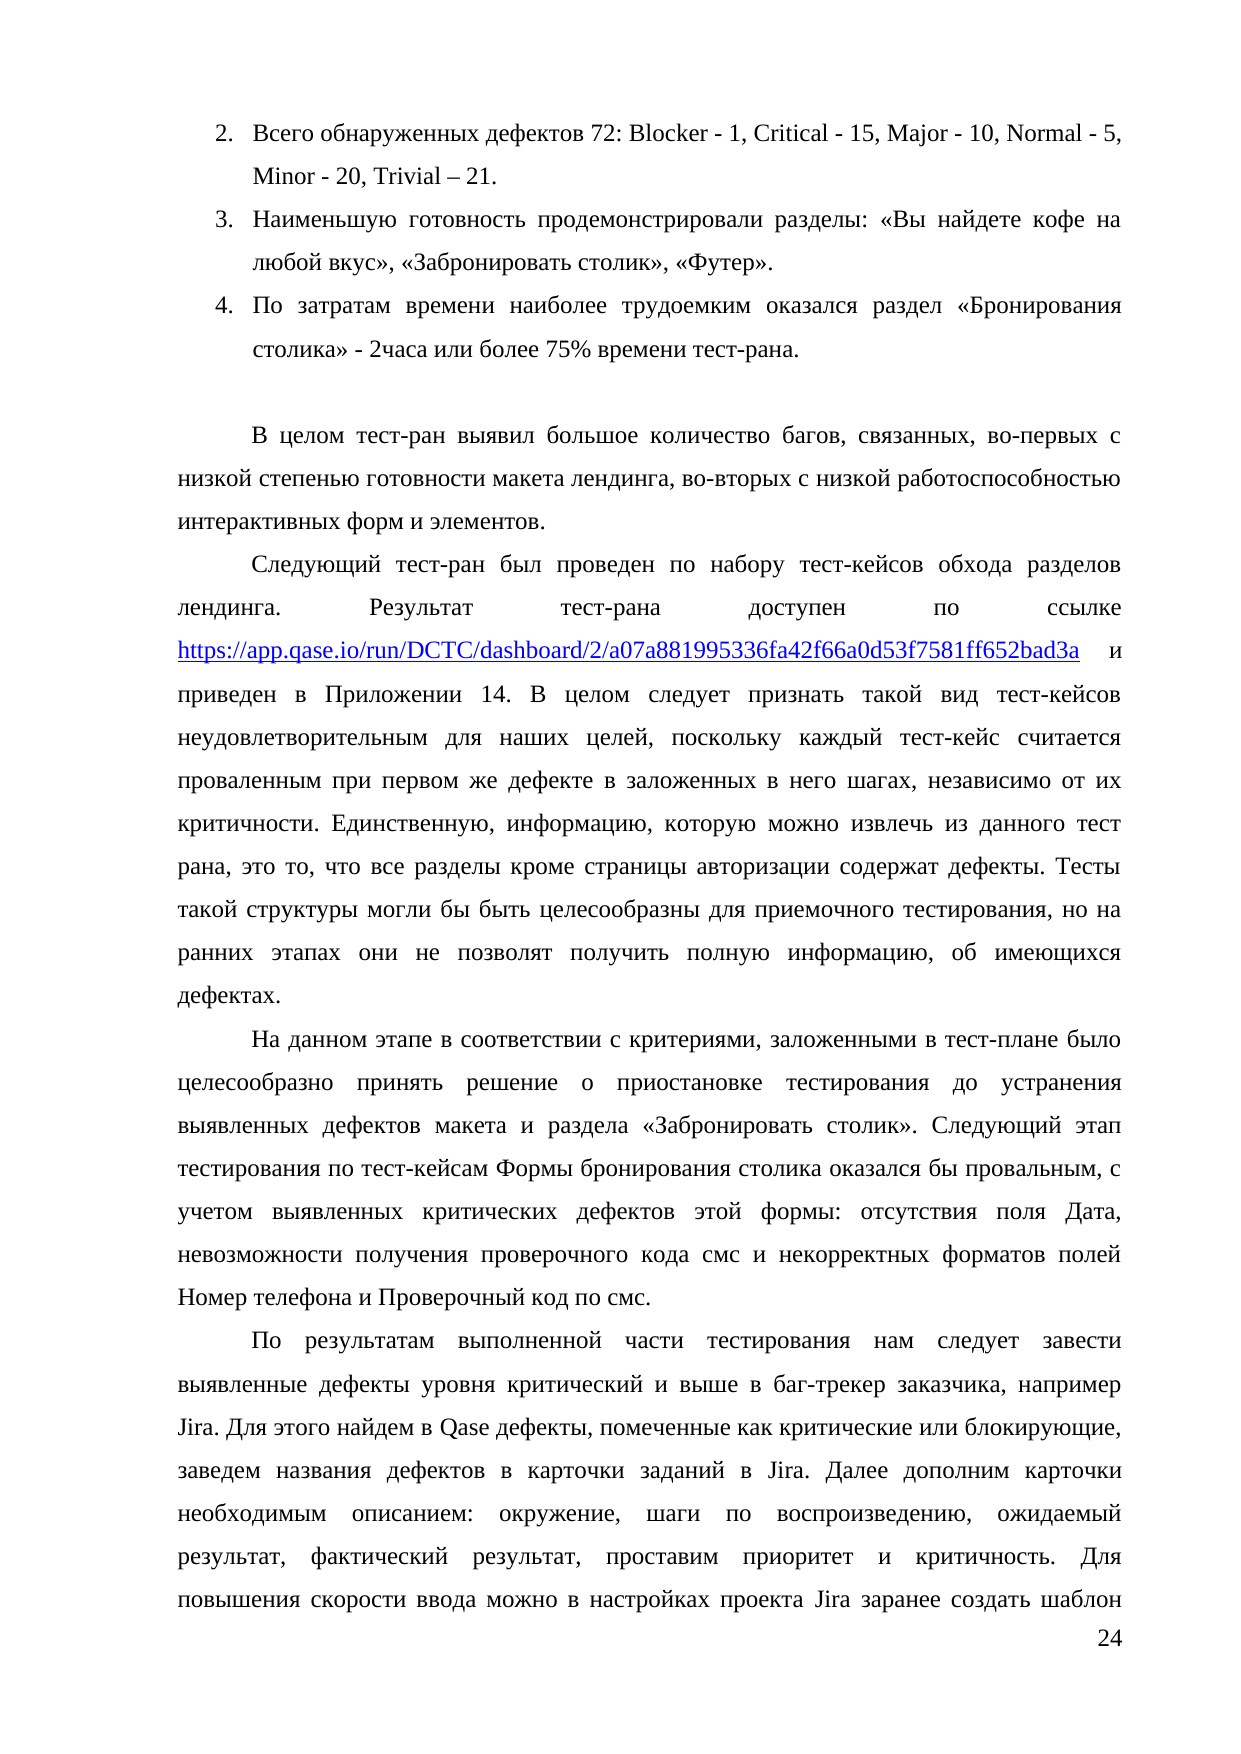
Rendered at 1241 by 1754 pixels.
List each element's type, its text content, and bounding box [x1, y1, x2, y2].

list По затратам времени наиболее трудоемким оказался раздел «Бронирования столика» - 2часа или более 75% времени тест-рана. [215, 291, 1122, 362]
list Всего обнаруженных дефектов 72: Blocker - 1, Critical - 15, Major - 10, Normal - 5, Minor - 20, Trivial – 21. [215, 118, 1122, 190]
text В целом тест-ран выявил большое количество багов, связанных, во-первых с низкой степенью готовности макета лендинга, во-вторых с низкой работоспособностью интерактивных форм и элементов. [177, 420, 1122, 535]
text На данном этапе в соответствии с критериями, заложенными в тест-плане было целесообразно принять решение о приостановке тестирования до устранения выявленных дефектов макета и раздела «Забронировать столик». Следующий этап тестирования по тест-кейсам Формы бронирования столика оказался бы провальным, с учетом выявленных критических дефектов этой формы: отсутствия поля Дата, невозможности получения проверочного кода смс и некорректных форматов полей Номер телефона и Проверочный код по смс. [177, 1024, 1122, 1311]
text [177, 1326, 1122, 1613]
text Следующий тест-ран был проведен по набору тест-кейсов обхода разделов лендинга. Результат тест-рана доступен по ссылке https://app.qase.io/run/DCTC/dashboard/2/a07a881995336fa42f66a0d53f7581ff652bad3a и приведен в Приложении 14. В целом следует признать такой вид тест-кейсов неудовлетворительным для наших целей, поскольку каждый тест-кейс считается проваленным при первом же дефекте в заложенных в него шагах, независимо от их критичности. Единственную, информацию, которую можно извлечь из данного тест рана, это то, что все разделы кроме страницы авторизации содержат дефекты. Тесты такой структуры могли бы быть целесообразны для приемочного тестирования, но на ранних этапах они не позволят получить полную информацию, об имеющихся дефектах. [177, 549, 1122, 1009]
list Наименьшую готовность продемонстрировали разделы: «Вы найдете кофе на любой вкус», «Забронировать столик», «Футер». [215, 204, 1122, 276]
